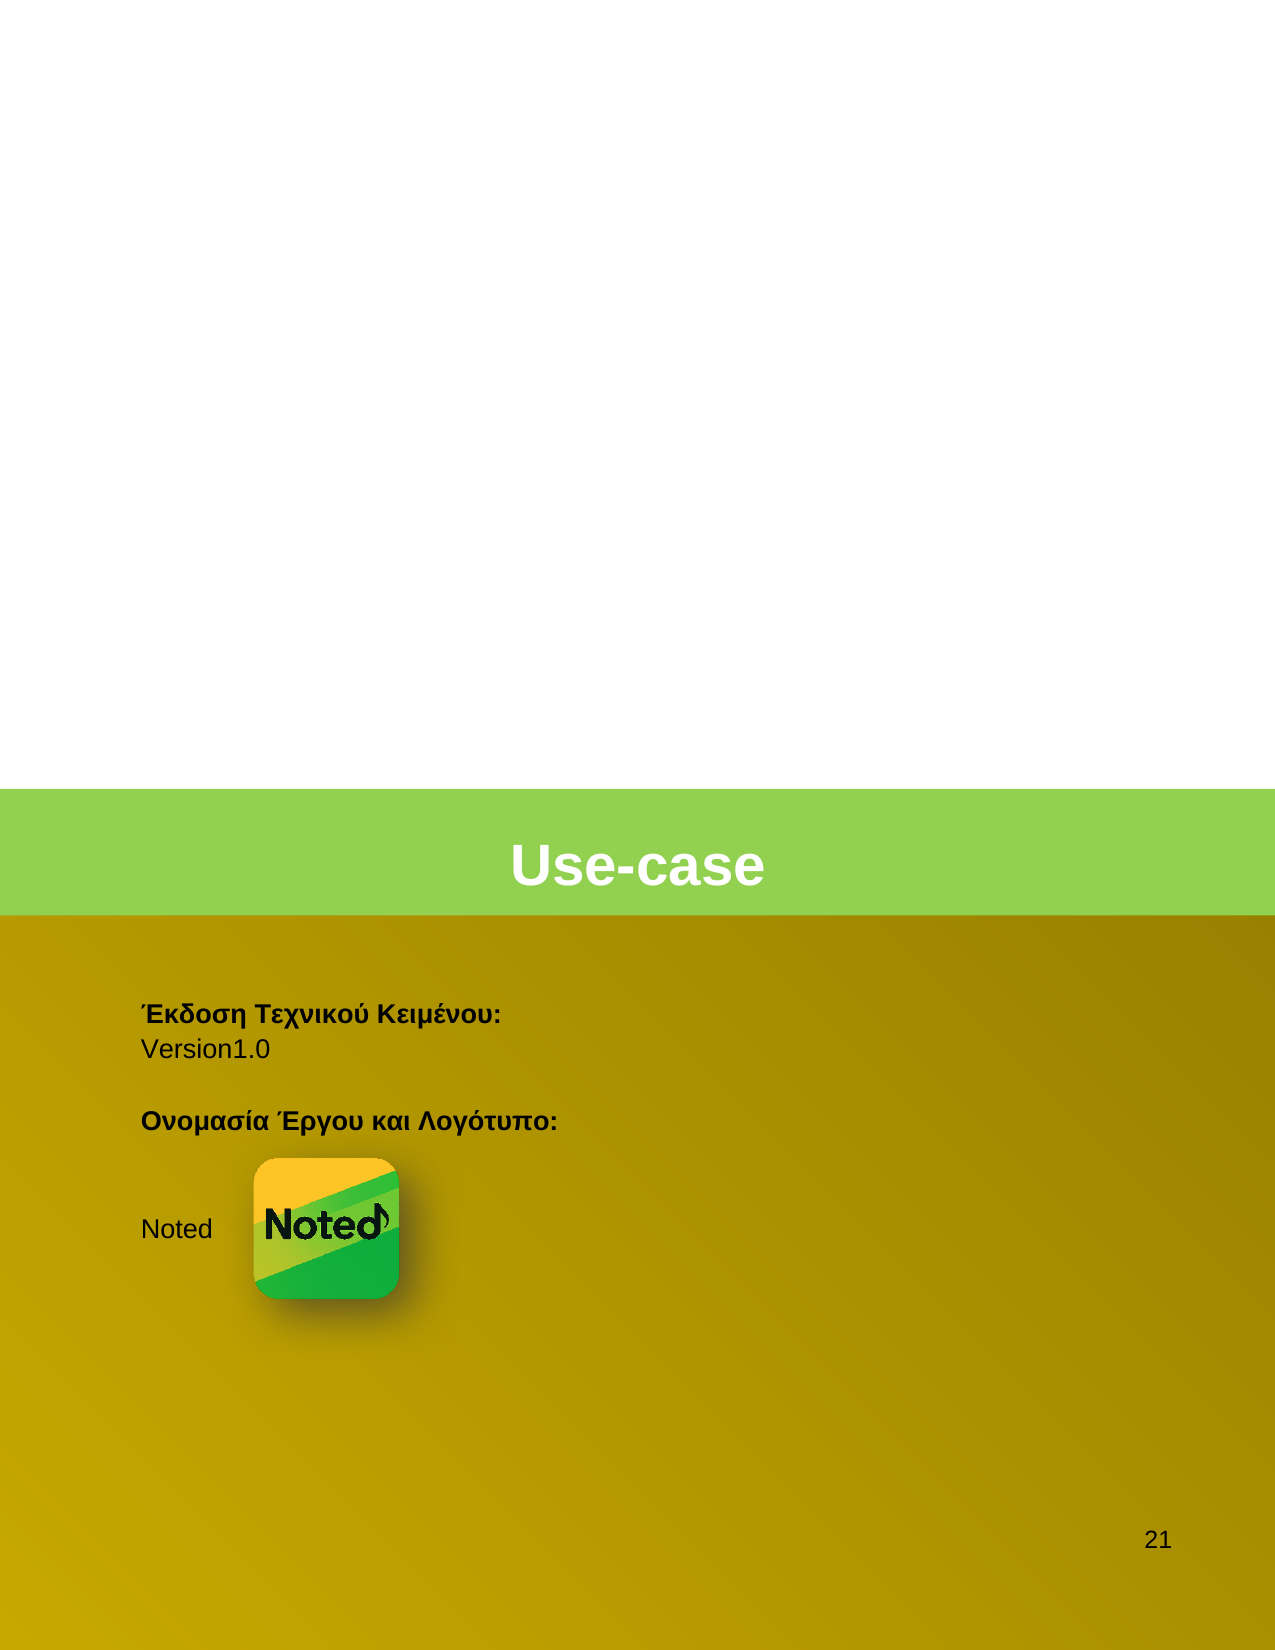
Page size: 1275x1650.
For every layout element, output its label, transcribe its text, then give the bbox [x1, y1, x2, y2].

text Ονομασία Έργου και Λογότυπο: [103, 1105, 1172, 1137]
text Noted [103, 1213, 1172, 1244]
text Version1.0 [103, 1033, 1172, 1065]
text Έκδοση Τεχνικού Κειμένου: [103, 998, 1172, 1029]
picture [235, 1244, 417, 1319]
picture [235, 1137, 417, 1213]
